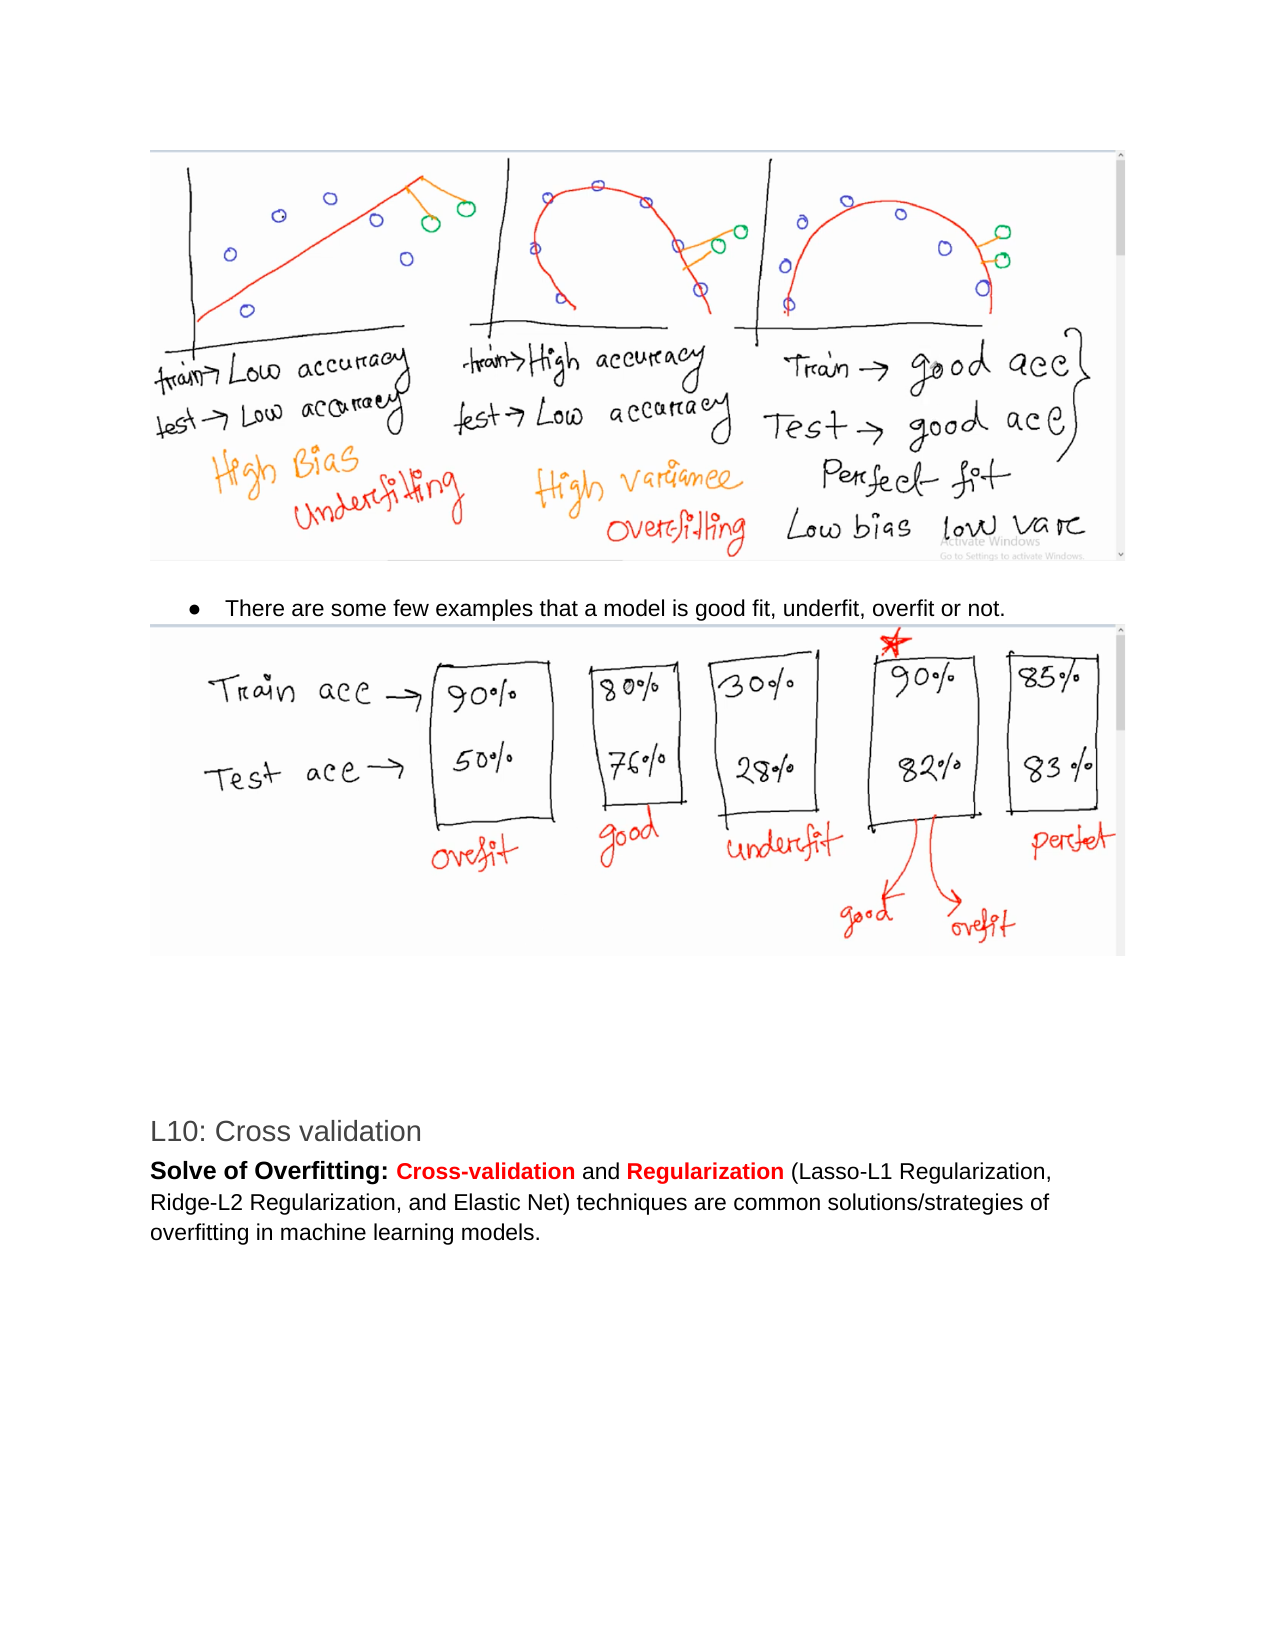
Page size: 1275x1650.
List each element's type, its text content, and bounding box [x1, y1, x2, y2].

text Solve of Overfitting: Cross-validation and Regularization (Lasso-L1 Regularization, Ridge-L2 Regularization, and Elastic Net) techniques are common solutions/strategies of overfitting in machine learning models. [150, 1156, 1125, 1245]
subtitle L10: Cross validation [150, 1114, 1125, 1147]
list There are some few examples that a model is good fit, underfit, overfit or not. [187, 594, 1125, 621]
picture [150, 624, 1125, 956]
picture [150, 150, 1125, 561]
